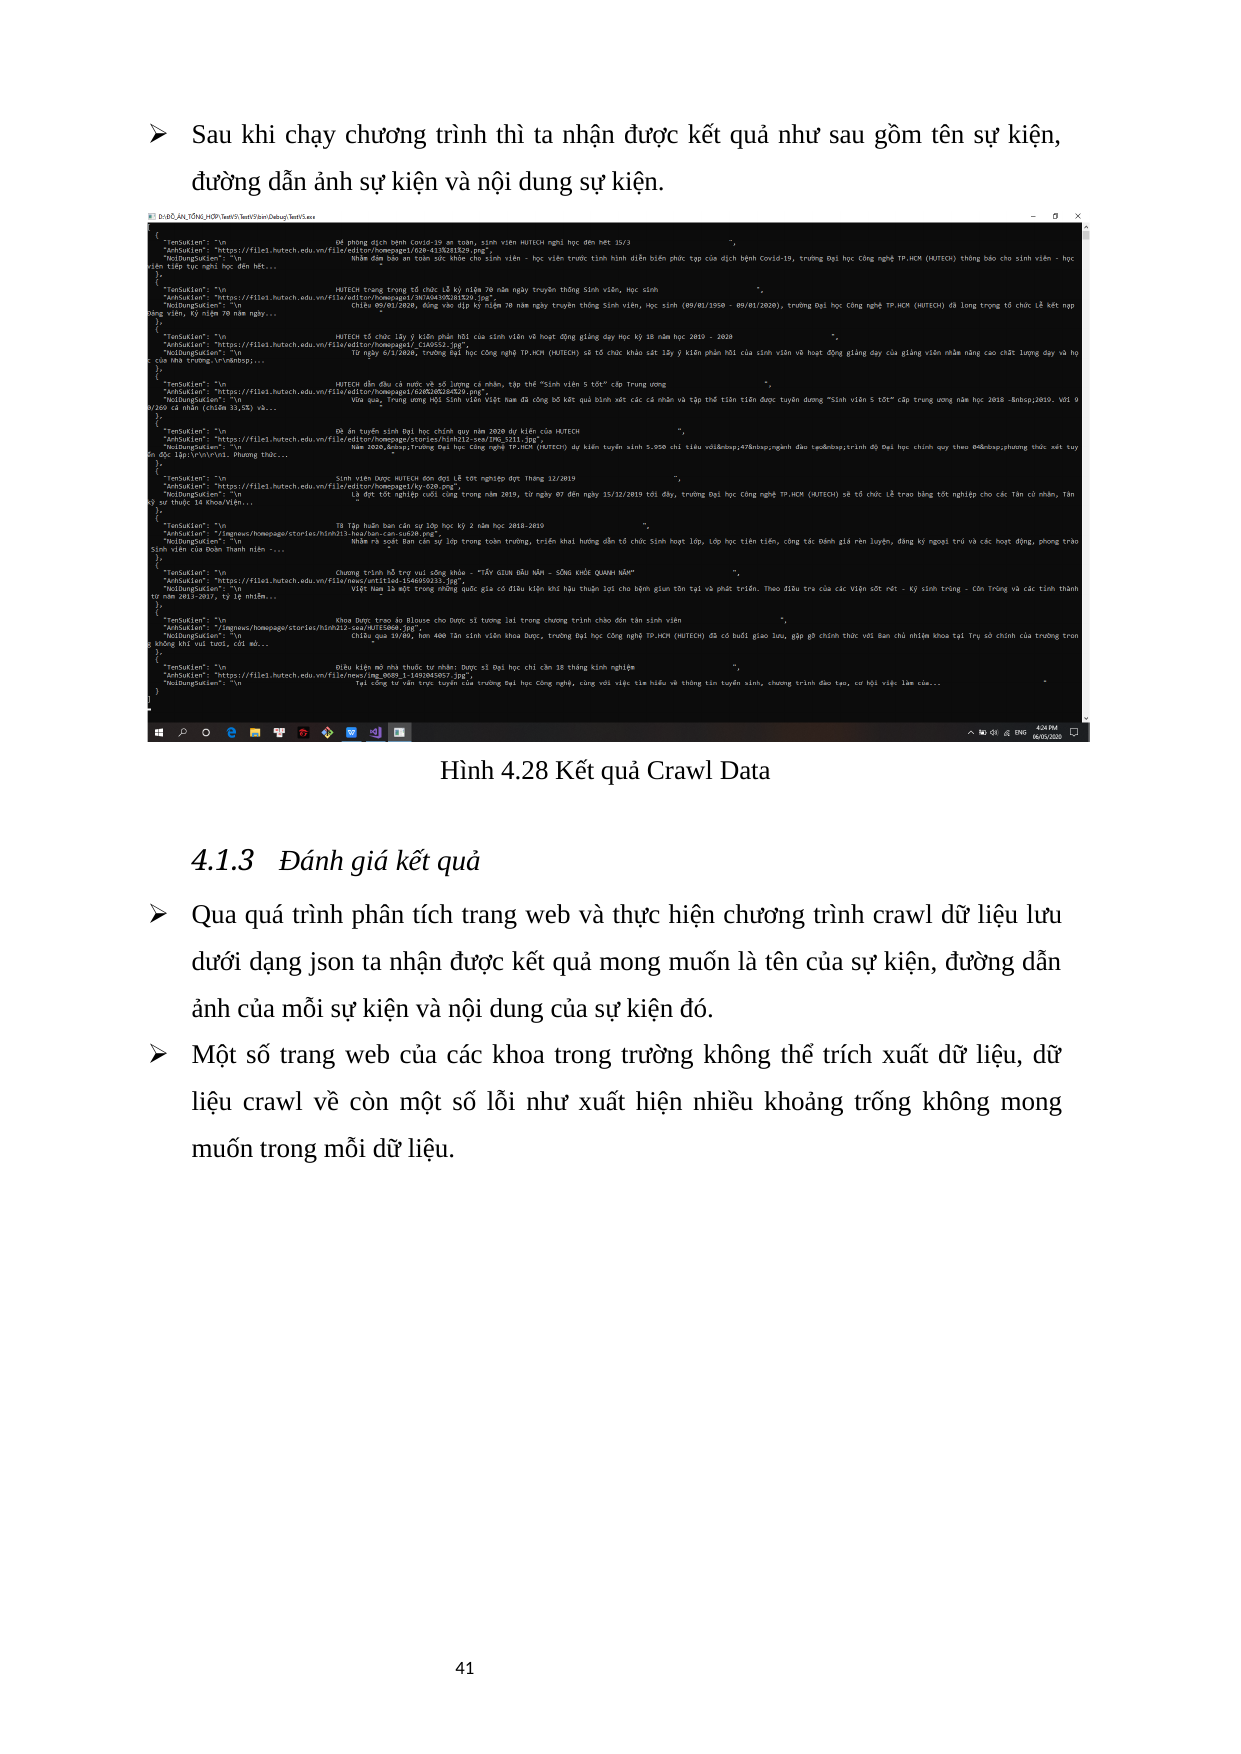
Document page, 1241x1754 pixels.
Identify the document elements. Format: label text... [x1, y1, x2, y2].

list Qua quá trình phân tích trang web và thực hiện chương trình crawl dữ liệu lưu dưới dạng json ta nhận được kết quả mong muốn là tên của sự kiện, đường dẫn ảnh của mỗi sự kiện và nội dung của sự kiện đó. [148, 898, 1063, 1023]
list Một số trang web của các khoa trong trường không thể trích xuất dữ liệu, dữ liệu crawl về còn một số lỗi như xuất hiện nhiều khoảng trống không mong muốn trong mỗi dữ liệu. [148, 1038, 1063, 1163]
list Hình 4.28 Kết quả Crawl Data [148, 754, 1063, 785]
picture [147, 211, 1090, 742]
list Đánh giá kết quả [191, 839, 1063, 879]
list Sau khi chạy chương trình thì ta nhận được kết quả như sau gồm tên sự kiện, đường dẫn ảnh sự kiện và nội dung sự kiện. [148, 118, 1063, 196]
